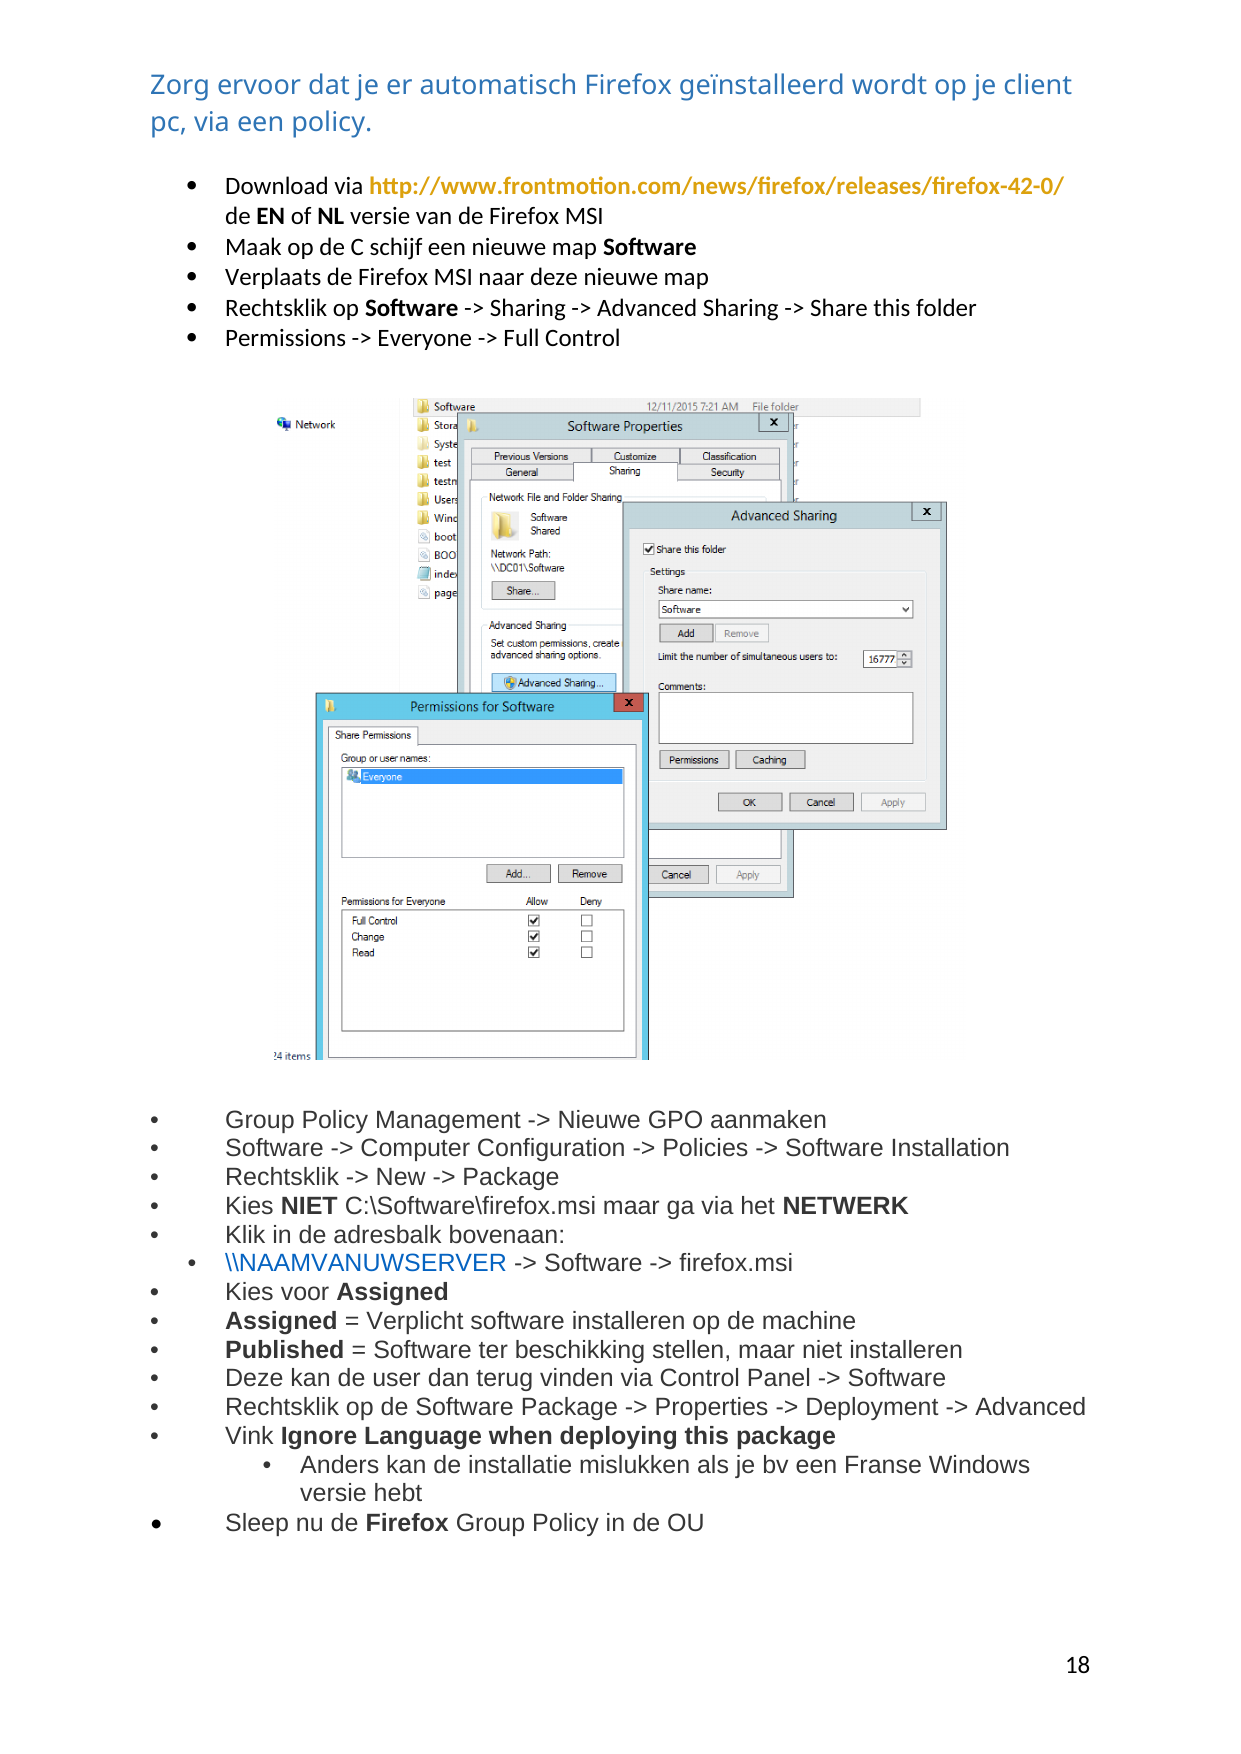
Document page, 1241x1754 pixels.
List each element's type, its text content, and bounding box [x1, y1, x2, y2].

list Anders kan de installatie mislukken als je bv een Franse Windows versie hebt [262, 1449, 1090, 1507]
list Group Policy Management -> Nieuwe GPO aanmaken [150, 1104, 1090, 1133]
subtitle Zorg ervoor dat je er automatisch Firefox geïnstalleerd wordt op je client pc, via een policy. [150, 66, 1090, 139]
list Rechtsklik op Software -> Sharing -> Advanced Sharing -> Share this folder [187, 292, 1090, 322]
list Sleep nu de Firefox Group Policy in de OU [150, 1507, 1090, 1538]
list Rechtsklik -> New -> Package [150, 1162, 1090, 1191]
list Kies voor Assigned [150, 1277, 1090, 1306]
list Permissions -> Everyone -> Full Control [187, 322, 1090, 353]
list Klik in de adresbalk bovenaan: [150, 1219, 1090, 1248]
list Rechtsklik op de Software Package -> Properties -> Deployment -> Advanced [150, 1392, 1090, 1421]
list Assigned = Verplicht software installeren op de machine [150, 1306, 1090, 1334]
list \\NAAMVANUWSERVER -> Software -> firefox.msi [187, 1248, 1090, 1277]
list Download via http://www.frontmotion.com/news/firefox/releases/firefox-42-0/ de EN of NL versie van de Firefox MSI [187, 170, 1090, 231]
picture [274, 398, 967, 1060]
list Vink Ignore Language when deploying this package [150, 1421, 1090, 1449]
list Kies NIET C:\Software\firefox.msi maar ga via het NETWERK [150, 1191, 1090, 1219]
list Software -> Computer Configuration -> Policies -> Software Installation [150, 1133, 1090, 1162]
list Deze kan de user dan terug vinden via Control Panel -> Software [150, 1363, 1090, 1392]
list Maak op de C schijf een nieuwe map Software [187, 231, 1090, 261]
list Published = Software ter beschikking stellen, maar niet installeren [150, 1334, 1090, 1363]
list Verplaats de Firefox MSI naar deze nieuwe map [187, 261, 1090, 292]
